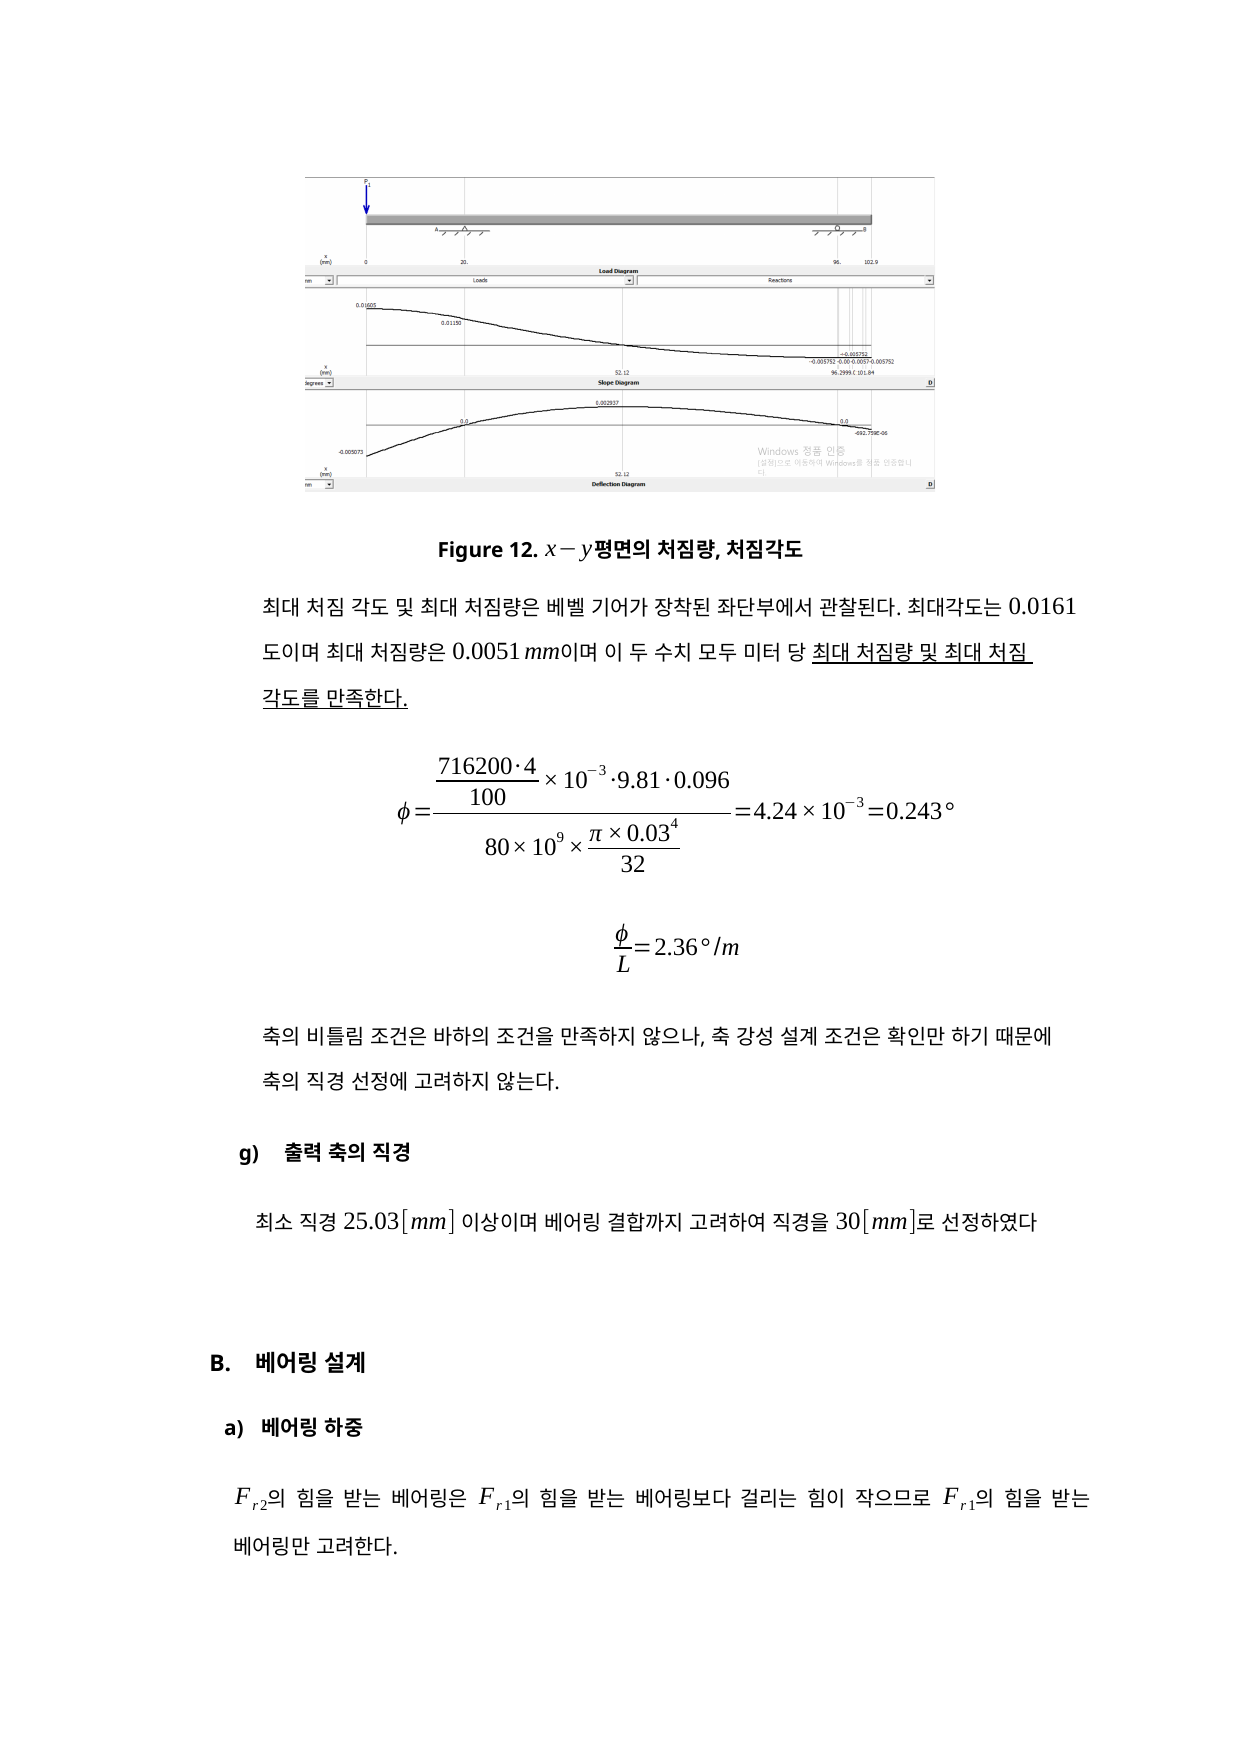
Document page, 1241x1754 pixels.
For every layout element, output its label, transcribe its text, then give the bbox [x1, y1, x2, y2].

list 베어링 설계 [209, 1344, 1090, 1378]
list 베어링 하중 [224, 1411, 1090, 1441]
text 의 힘을 받는 베어링은 의 힘을 받는 베어링보다 걸리는 힘이 작으므로 의 힘을 받는 베어링만 고려한다. [233, 1481, 1090, 1561]
picture [305, 177, 936, 492]
text 최대 처짐 각도 및 최대 처짐량은 베벨 기어가 장착된 좌단부에서 관찰된다. 최대각도는 도이며 최대 처짐량은 이며 이 두 수치 모두 미터 당 최대 처짐량 및 최대 처짐 각도를 만족한다. [262, 591, 1090, 712]
text 최소 직경 이상이며 베어링 결합까지 고려하여 직경을 로 선정하였다 [255, 1206, 1090, 1237]
list 출력 축의 직경 [238, 1136, 1090, 1166]
text Figure 12. 평면의 처짐량, 처짐각도 [150, 533, 1090, 564]
text 축의 비틀림 조건은 바하의 조건을 만족하지 않으나, 축 강성 설계 조건은 확인만 하기 때문에 축의 직경 선정에 고려하지 않는다. [262, 1020, 1090, 1096]
